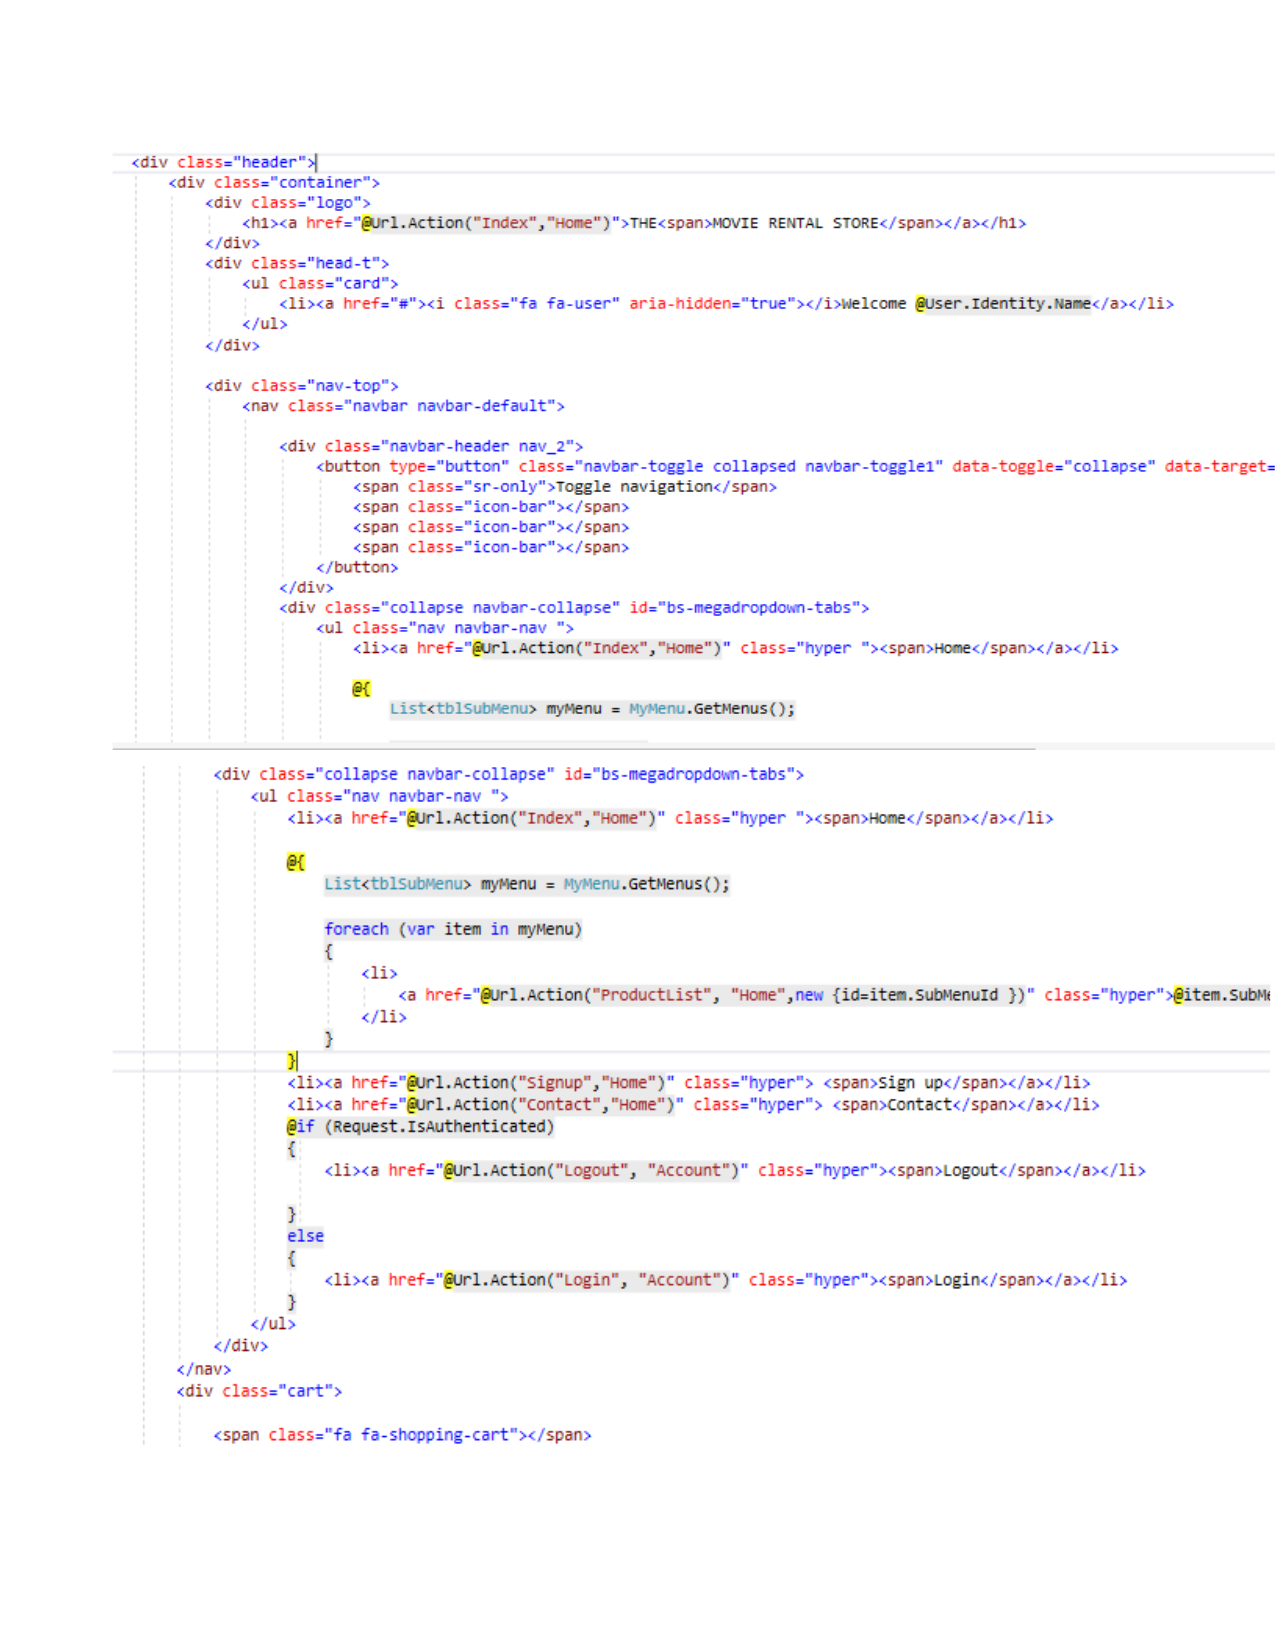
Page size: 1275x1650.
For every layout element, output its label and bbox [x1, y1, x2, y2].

picture [112, 150, 1275, 750]
picture [112, 766, 1271, 1447]
